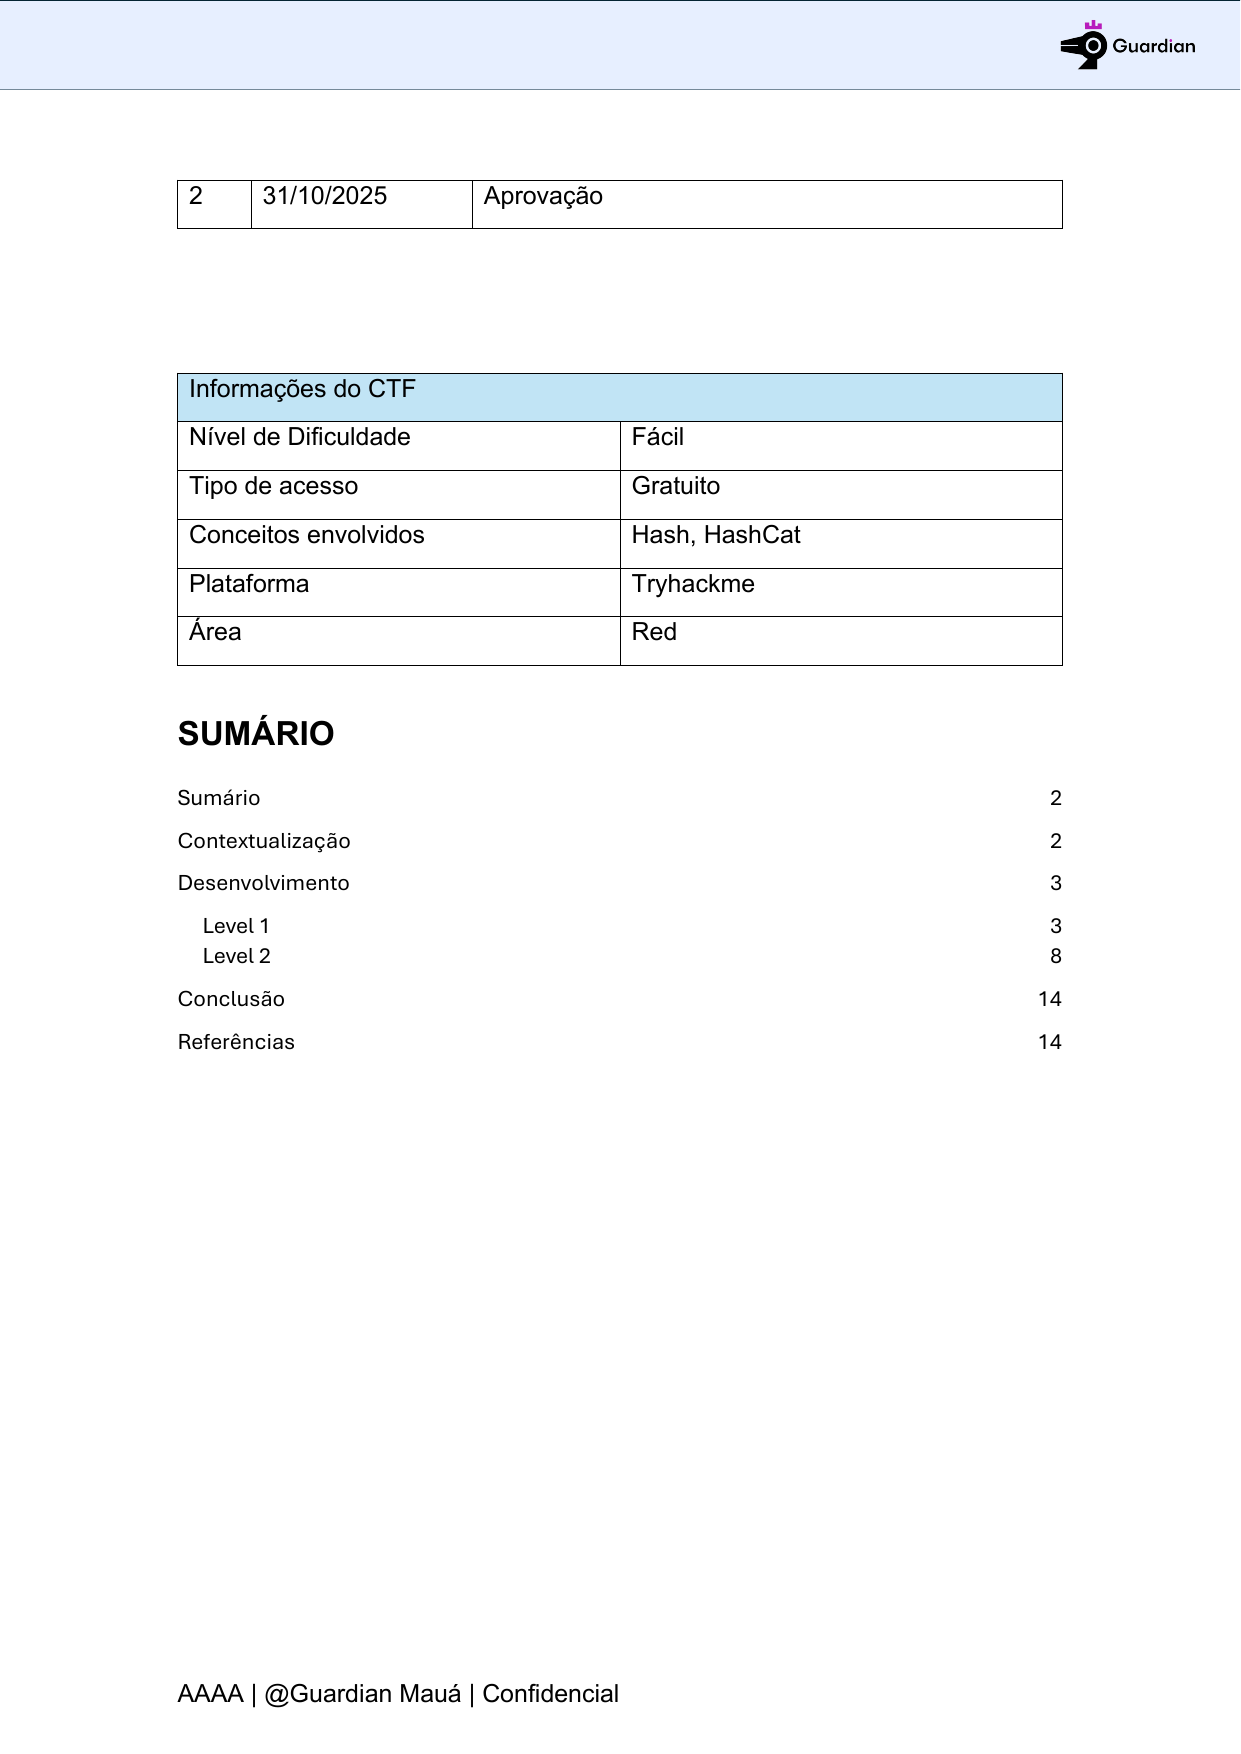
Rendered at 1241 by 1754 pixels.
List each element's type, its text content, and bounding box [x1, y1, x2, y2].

table_cell Fácil [621, 422, 1062, 470]
text Desenvolvimento 3 [177, 869, 1063, 897]
table_cell Plataforma [178, 569, 620, 616]
picture [0, 2, 1241, 90]
text Sumário [177, 714, 1063, 752]
table_cell 2 [178, 181, 251, 228]
table_cell Gratuito [621, 471, 1062, 519]
table_cell Área [178, 617, 620, 665]
table_cell 31/10/2025 [252, 181, 472, 228]
table_cell Tipo de acesso [178, 471, 620, 519]
table_cell Tryhackme [621, 569, 1062, 616]
text Referências 14 [177, 1028, 1063, 1056]
table_header Informações do CTF [178, 374, 1062, 421]
table_cell Nível de Dificuldade [178, 422, 620, 470]
table_cell Hash, HashCat [621, 520, 1062, 567]
text Level 1 3 [202, 912, 1063, 940]
table_cell Aprovação [473, 181, 1062, 228]
text Contextualização 2 [177, 827, 1063, 854]
text Level 2 8 [202, 942, 1063, 970]
table_cell Red [621, 617, 1062, 665]
table_cell Conceitos envolvidos [178, 520, 620, 567]
text Sumário 2 [177, 784, 1063, 812]
text Conclusão 14 [177, 985, 1063, 1013]
